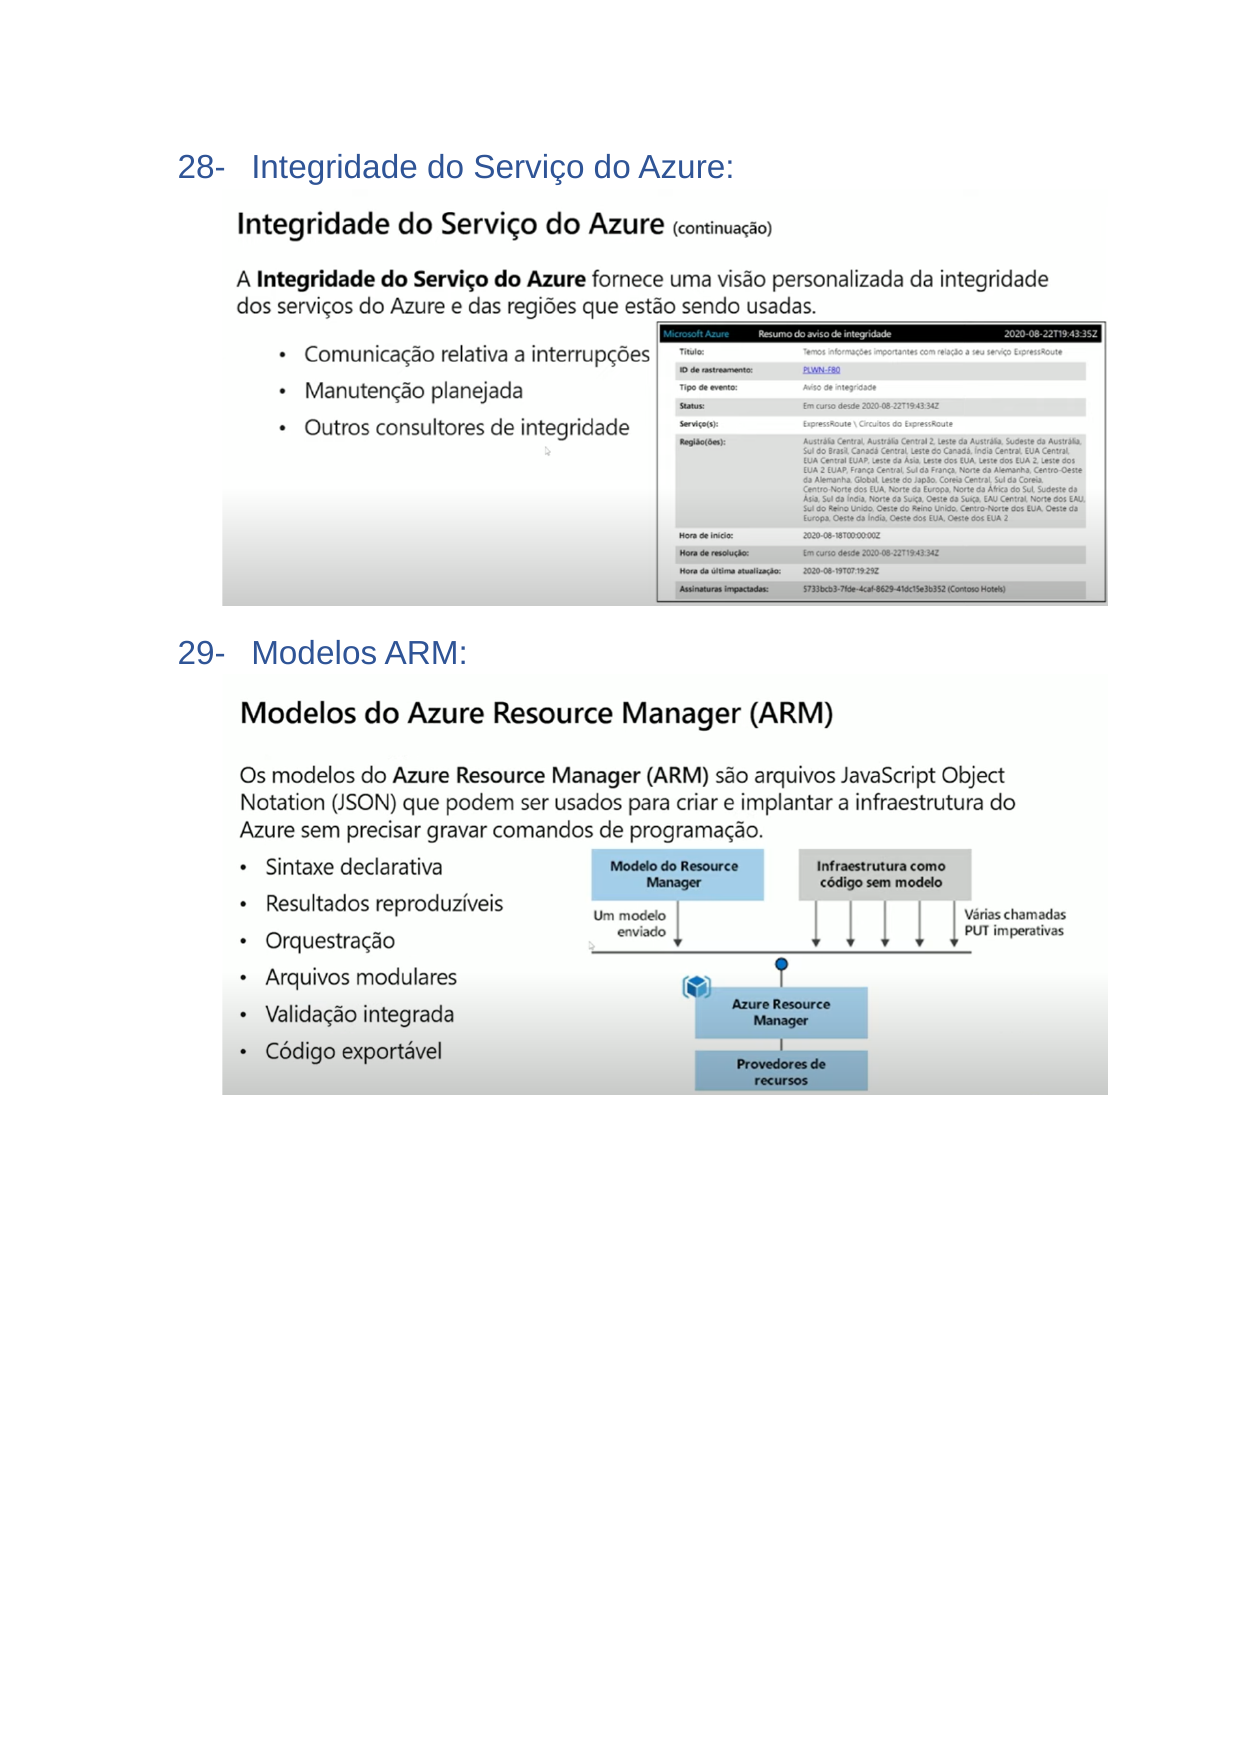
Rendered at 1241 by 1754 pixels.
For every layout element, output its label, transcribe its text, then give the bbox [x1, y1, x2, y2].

picture [222, 674, 1108, 1095]
picture [222, 189, 1108, 606]
subtitle Modelos ARM: [177, 633, 1063, 671]
subtitle Integridade do Serviço do Azure: [177, 148, 1063, 186]
